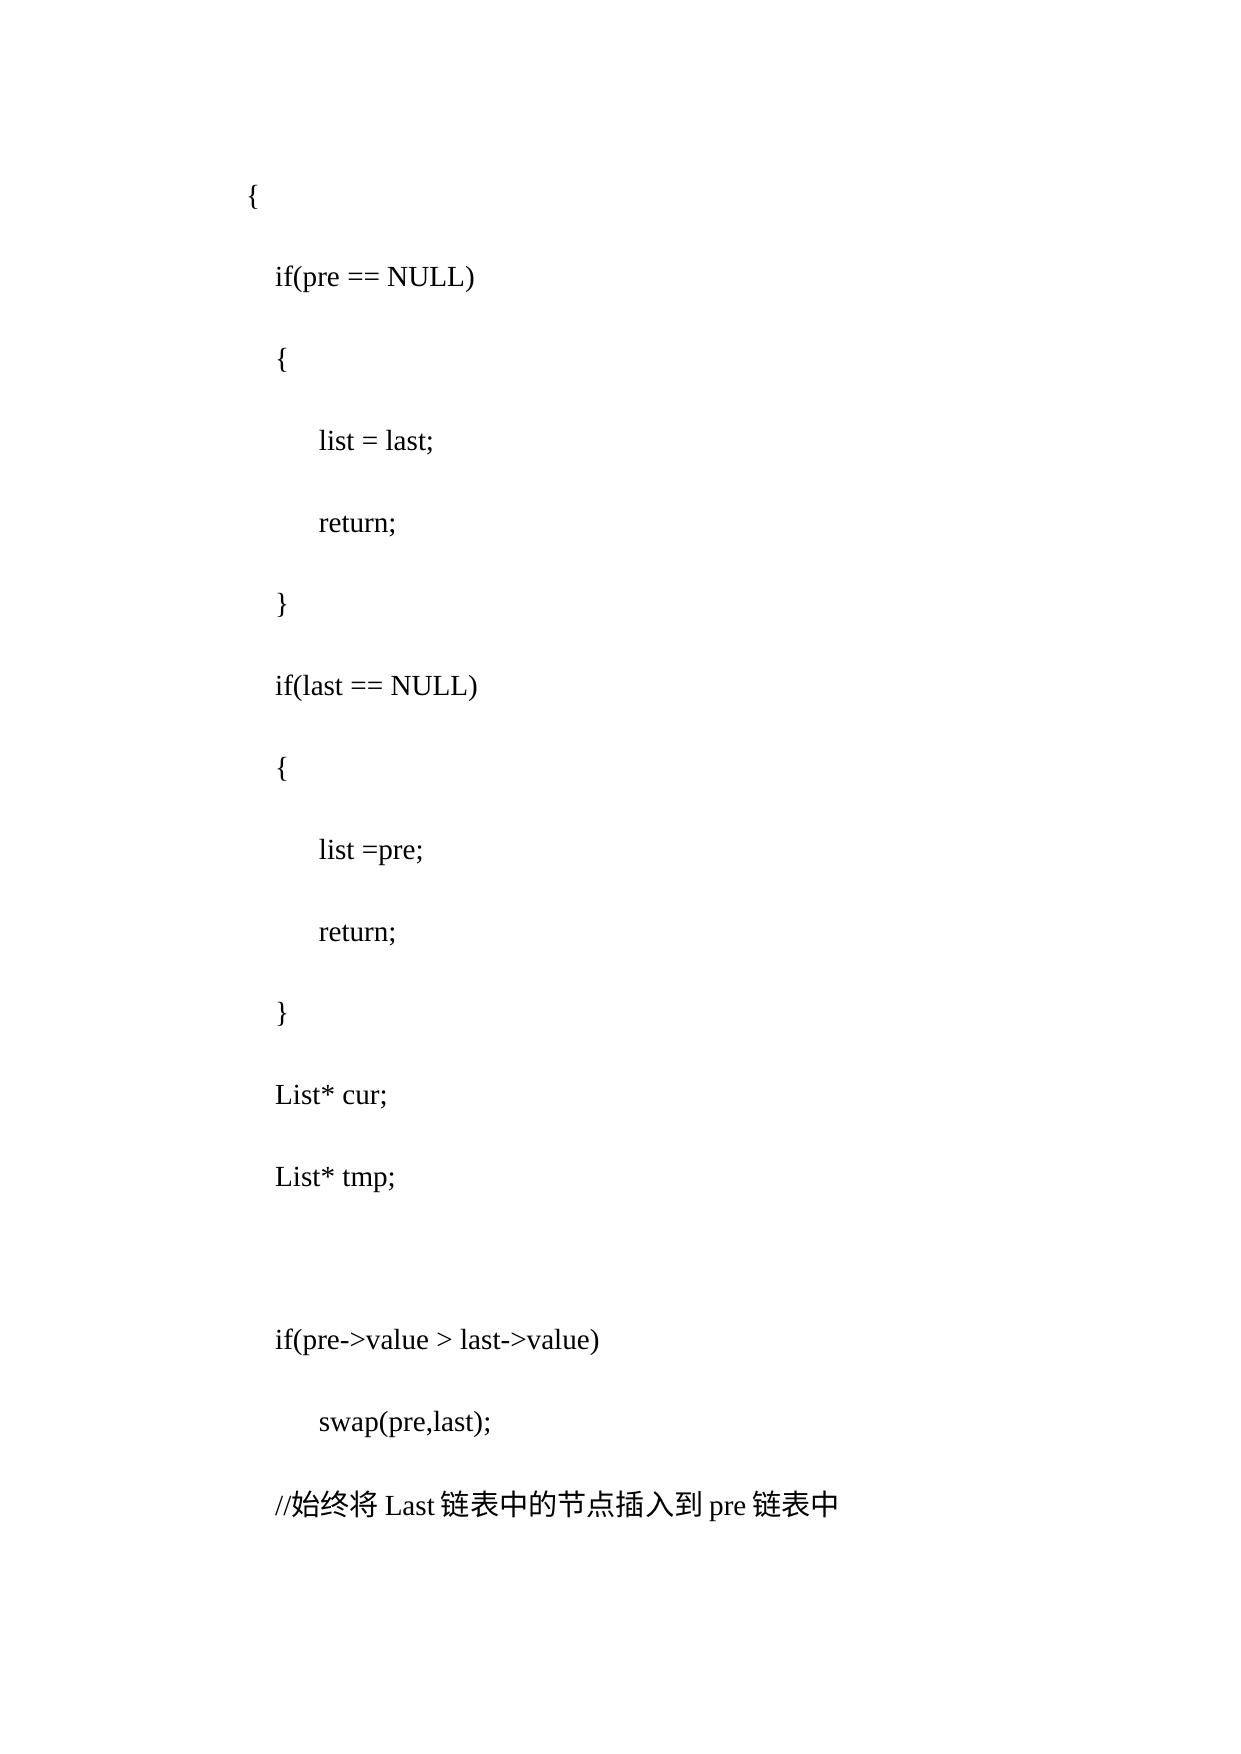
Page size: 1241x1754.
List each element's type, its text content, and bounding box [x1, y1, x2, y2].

text list = last; [246, 407, 1053, 472]
text list =pre; [246, 816, 1053, 881]
text //始终将Last链表中的节点插入到pre链表中 [246, 1470, 1053, 1535]
text swap(pre,last); [246, 1388, 1053, 1453]
text { [246, 162, 1053, 227]
text if(pre == NULL) [246, 244, 1053, 309]
text { [246, 326, 1053, 391]
text } [246, 571, 1053, 636]
text if(last == NULL) [246, 653, 1053, 718]
text return; [246, 489, 1053, 554]
text return; [246, 898, 1053, 963]
text List* tmp; [246, 1143, 1053, 1208]
text List* cur; [246, 1061, 1053, 1126]
text if(pre->value > last->value) [246, 1307, 1053, 1372]
text { [246, 734, 1053, 799]
text } [246, 980, 1053, 1045]
